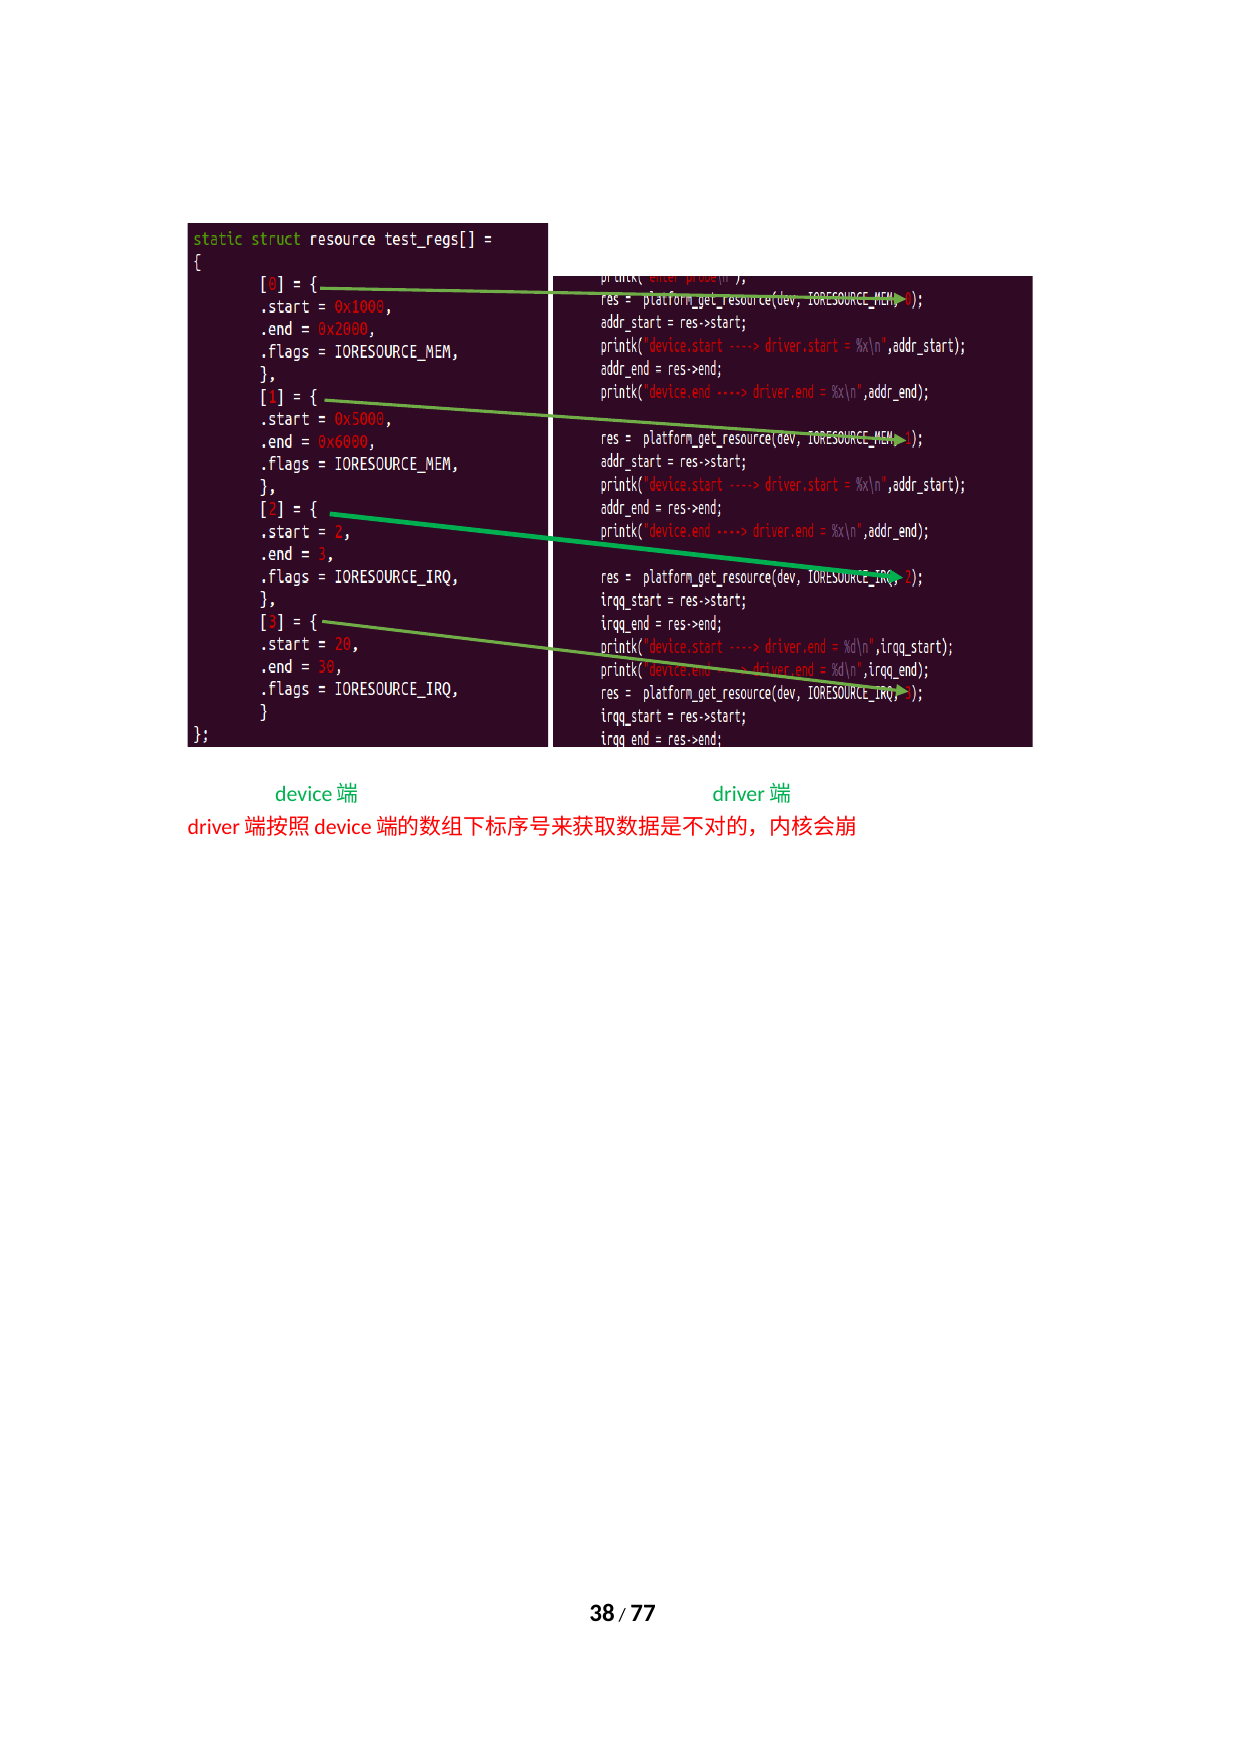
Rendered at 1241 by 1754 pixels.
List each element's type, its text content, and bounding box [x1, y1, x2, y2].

text driver端按照device端的数组下标序号来获取数据是不对的，内核会崩 [187, 808, 1053, 841]
text device端 driver端 [231, 776, 1053, 808]
picture [187, 223, 549, 747]
picture [553, 276, 1033, 747]
